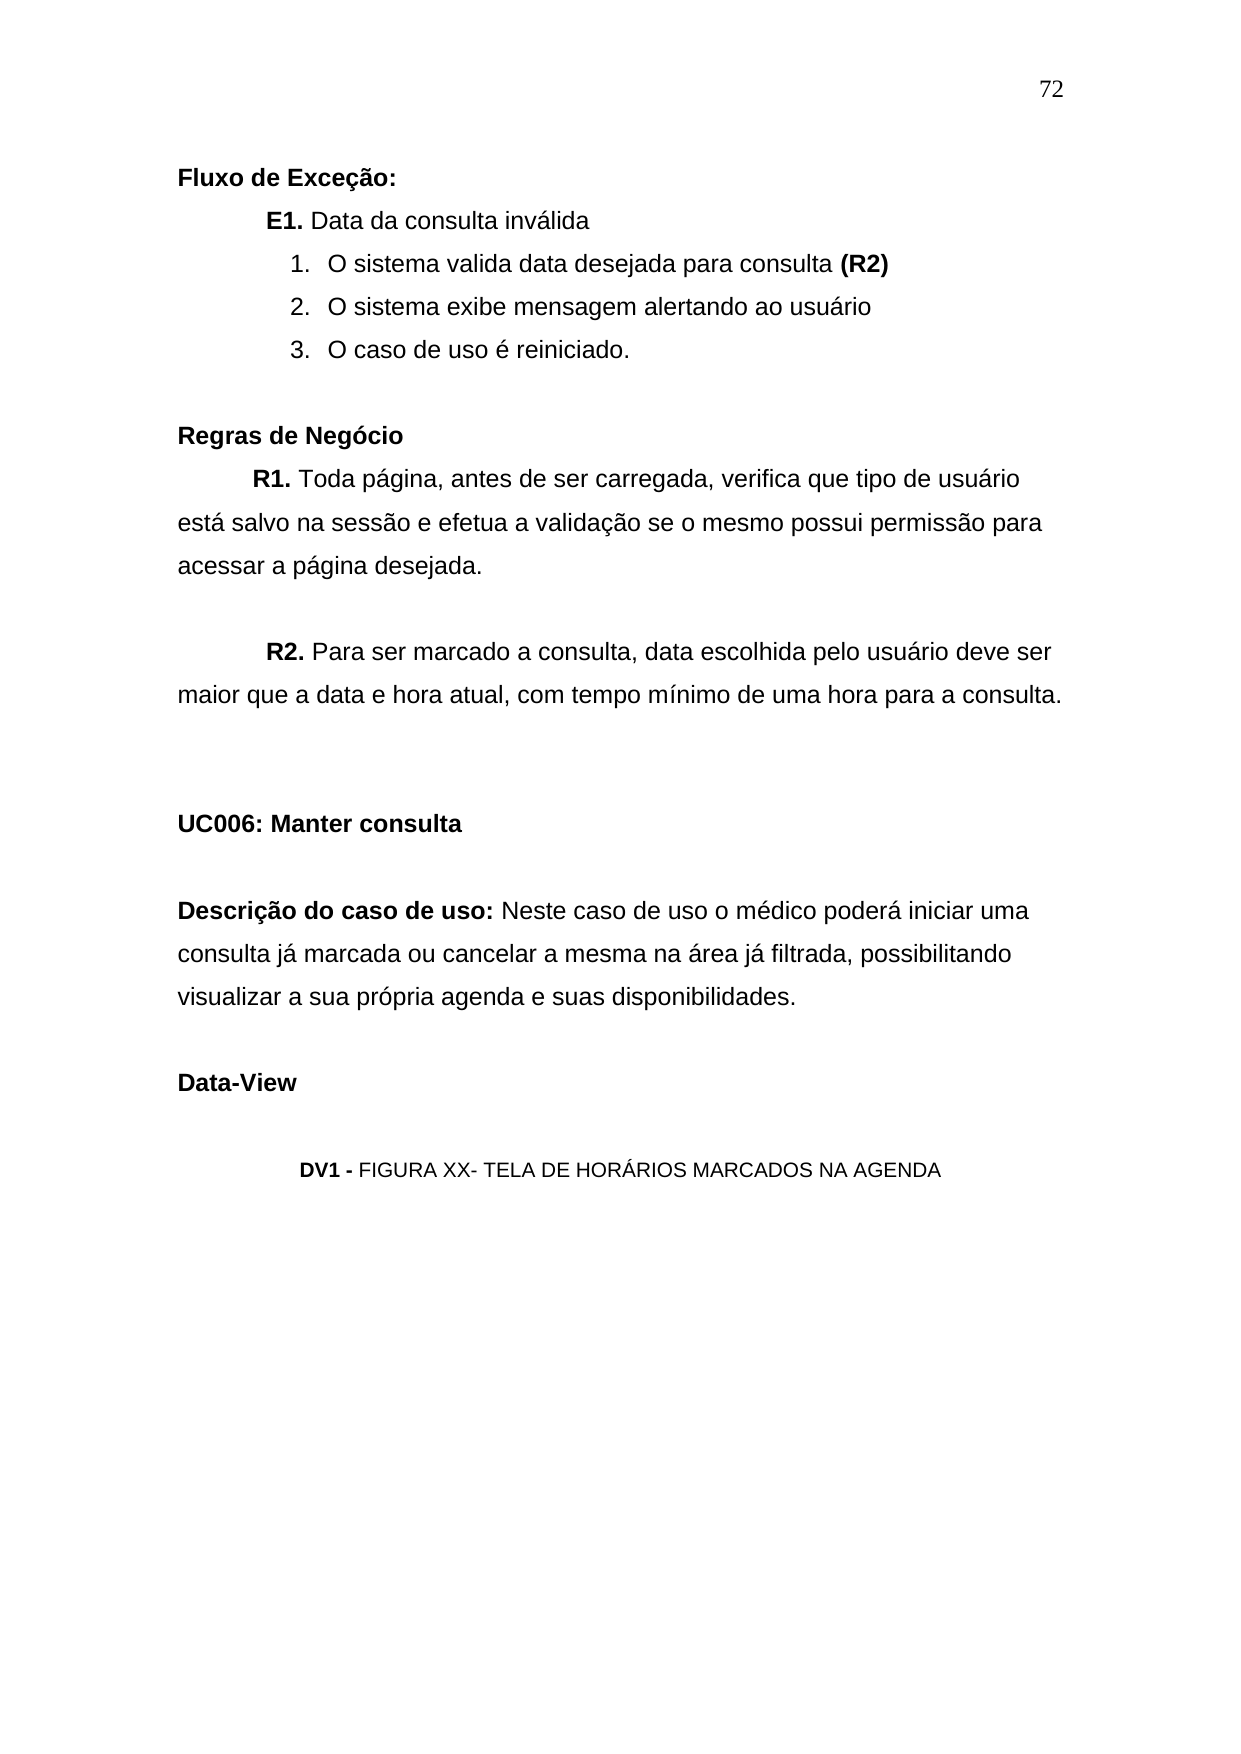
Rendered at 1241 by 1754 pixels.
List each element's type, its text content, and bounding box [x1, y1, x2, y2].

text Data-View [177, 1068, 1064, 1097]
text R1. Toda página, antes de ser carregada, verifica que tipo de usuário está salvo na sessão e efetua a validação se o mesmo possui permissão para acessar a página desejada. [177, 464, 1064, 579]
text DV1 - FIGURA XX- TELA DE HORÁRIOS MARCADOS NA AGENDA [177, 1154, 1064, 1183]
list O caso de uso é reiniciado. [290, 335, 1064, 364]
text R2. Para ser marcado a consulta, data escolhida pelo usuário deve ser maior que a data e hora atual, com tempo mínimo de uma hora para a consulta. [177, 637, 1064, 709]
text Descrição do caso de uso: Neste caso de uso o médico poderá iniciar uma consulta já marcada ou cancelar a mesma na área já filtrada, possibilitando visualizar a sua própria agenda e suas disponibilidades. [177, 896, 1064, 1011]
text E1. Data da consulta inválida [177, 206, 1064, 234]
text UC006: Manter consulta [177, 809, 1064, 838]
list O sistema exibe mensagem alertando ao usuário [290, 292, 1064, 321]
text Regras de Negócio [177, 421, 1064, 450]
text Fluxo de Exceção: [177, 162, 1064, 191]
list O sistema valida data desejada para consulta (R2) [290, 249, 1064, 277]
